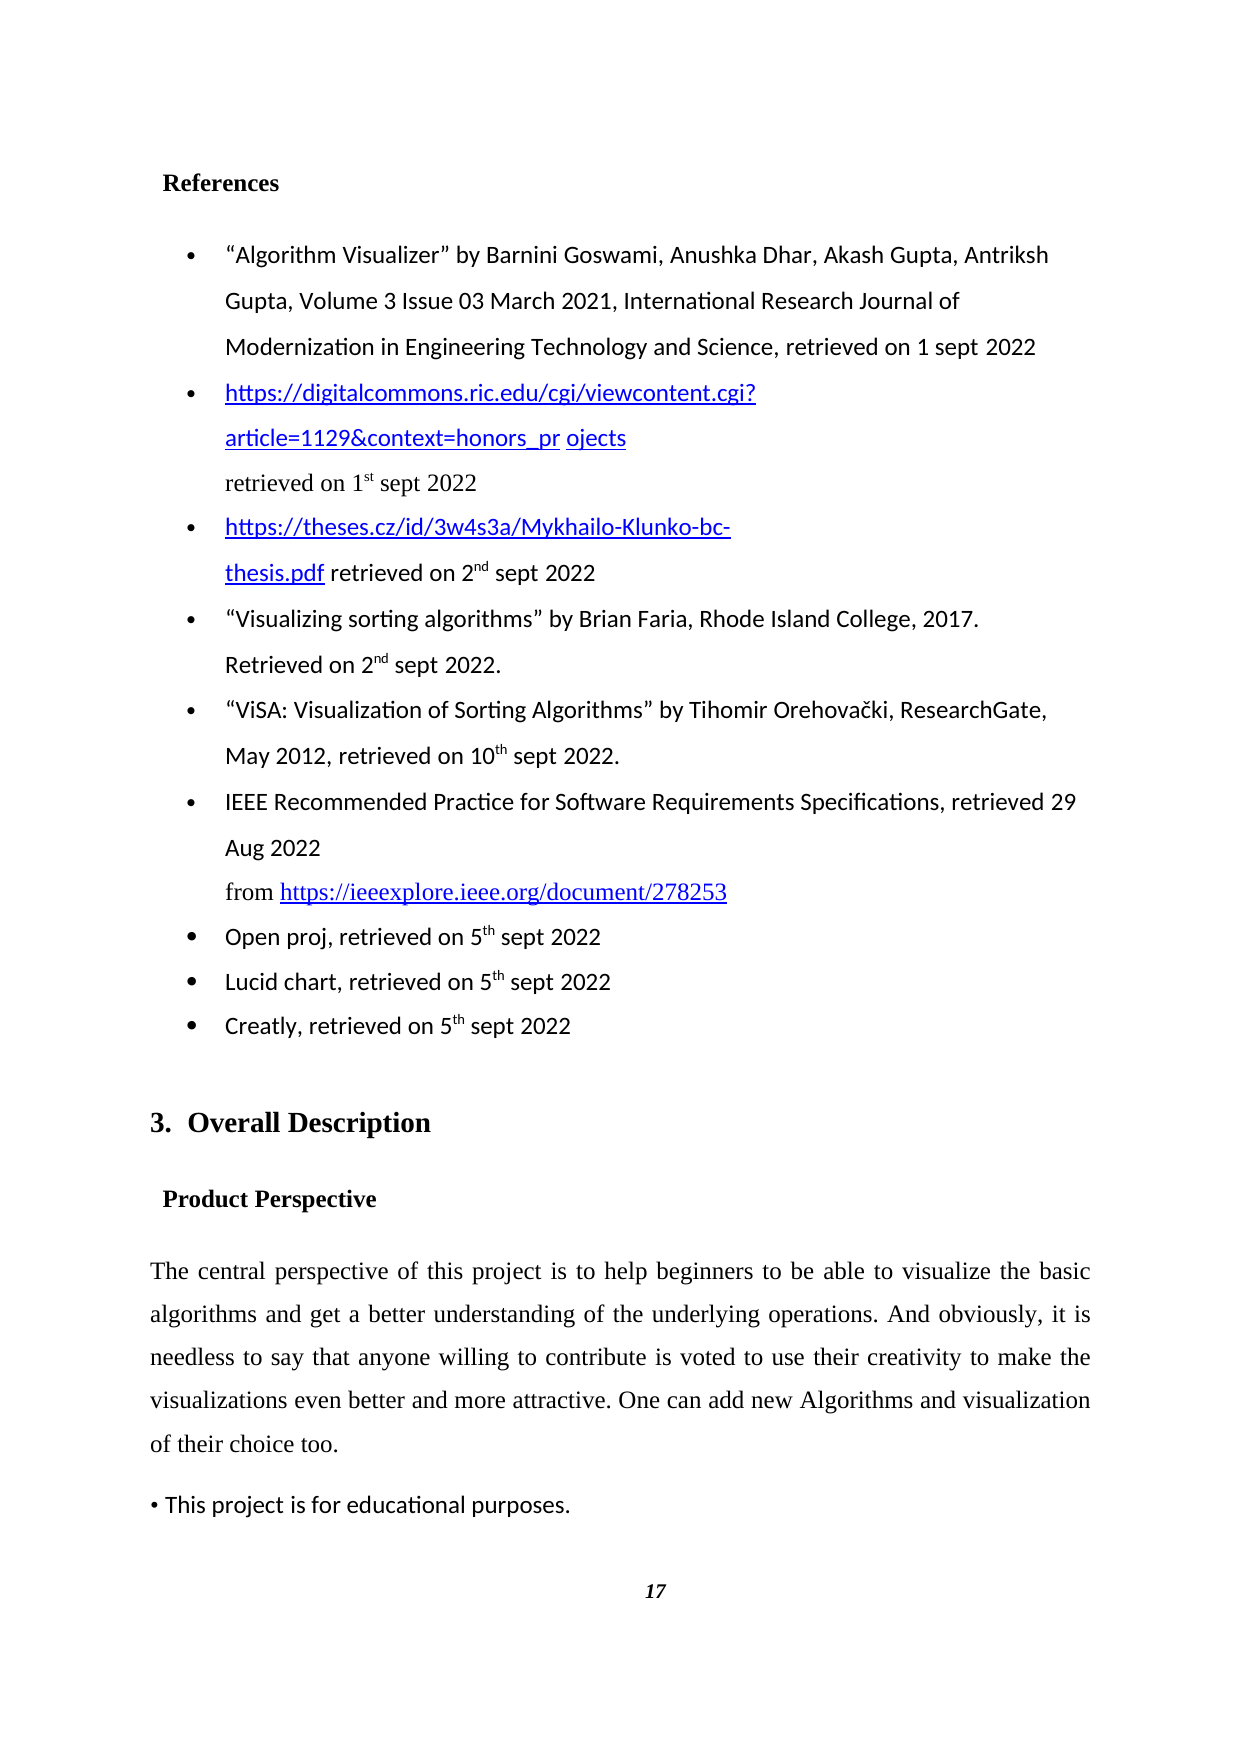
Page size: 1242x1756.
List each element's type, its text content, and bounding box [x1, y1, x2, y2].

subtitle References [162, 168, 1183, 197]
list https://digitalcommons.ric.edu/cgi/viewcontent.cgi?article=1129&context=honors_pr ojects [187, 377, 1073, 453]
list Lucid chart, retrieved on 5th sept 2022 [187, 966, 1183, 996]
subtitle Overall Description [150, 1105, 1183, 1139]
text retrieved on 1st sept 2022 [225, 468, 1183, 497]
subtitle Product Perspective [162, 1184, 1183, 1213]
list “Visualizing sorting algorithms” by Brian Faria, Rhode Island College, 2017. Retrieved on 2nd sept 2022. [187, 603, 998, 679]
text The central perspective of this project is to help beginners to be able to visualize the basic algorithms and get a better understanding of the underlying operations. And obviously, it is needless to say that anyone willing to contribute is voted to use their creativity to make the visualizations even better and more attractive. One can add new Algorithms and visualization of their choice too. [150, 1256, 1092, 1457]
list “ViSA: Visualization of Sorting Algorithms” by Tihomir Orehovački, ResearchGate, May 2012, retrieved on 10th sept 2022. [187, 694, 1074, 771]
list This project is for educational purposes. [150, 1489, 1183, 1519]
list https://theses.cz/id/3w4s3a/Mykhailo-Klunko-bc-thesis.pdf retrieved on 2nd sept 2022 [187, 511, 819, 588]
list IEEE Recommended Practice for Software Requirements Specifications, retrieved 29 Aug 2022 [187, 787, 1078, 863]
text from https://ieeexplore.ieee.org/document/278253 [225, 878, 1183, 906]
list Creatly, retrieved on 5th sept 2022 [187, 1010, 1183, 1041]
list Open proj, retrieved on 5th sept 2022 [187, 921, 1183, 951]
list “Algorithm Visualizer” by Barnini Goswami, Anushka Dhar, Akash Gupta, Antriksh Gupta, Volume 3 Issue 03 March 2021, International Research Journal of Modernization in Engineering Technology and Science, retrieved on 1 sept 2022 [187, 239, 1074, 361]
